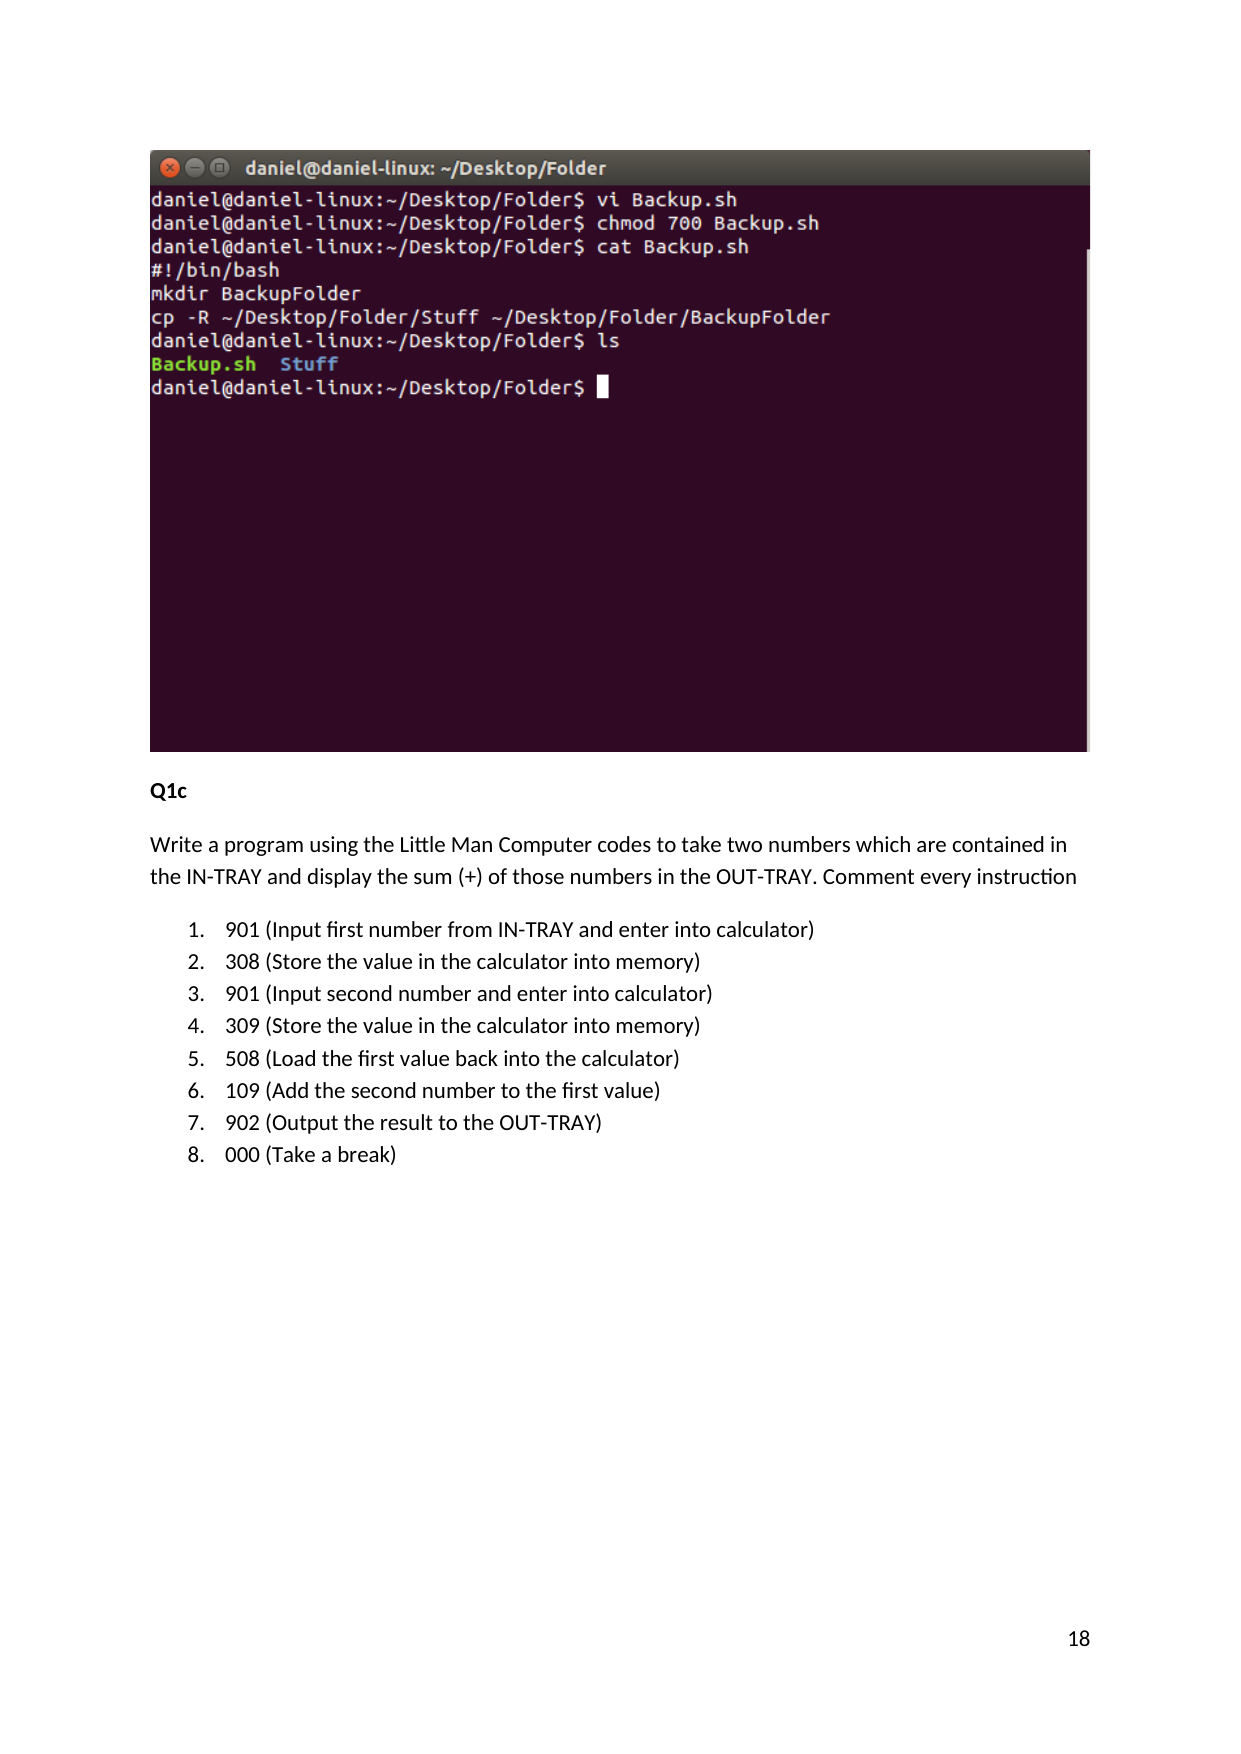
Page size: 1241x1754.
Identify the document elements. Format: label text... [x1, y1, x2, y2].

list 000 (Take a break) [187, 1140, 1090, 1168]
list 508 (Load the first value back into the calculator) [187, 1044, 1090, 1072]
text Q1c [150, 777, 1090, 805]
list 109 (Add the second number to the first value) [187, 1076, 1090, 1104]
list 309 (Store the value in the calculator into memory) [187, 1011, 1090, 1039]
list 308 (Store the value in the calculator into memory) [187, 947, 1090, 975]
list 901 (Input first number from IN-TRAY and enter into calculator) [187, 915, 1090, 943]
picture [150, 150, 1091, 752]
list 901 (Input second number and enter into calculator) [187, 979, 1090, 1007]
list 902 (Output the result to the OUT-TRAY) [187, 1108, 1090, 1136]
text Write a program using the Little Man Computer codes to take two numbers which are contained in the IN-TRAY and display the sum (+) of those numbers in the OUT-TRAY. Comment every instruction [150, 830, 1090, 890]
